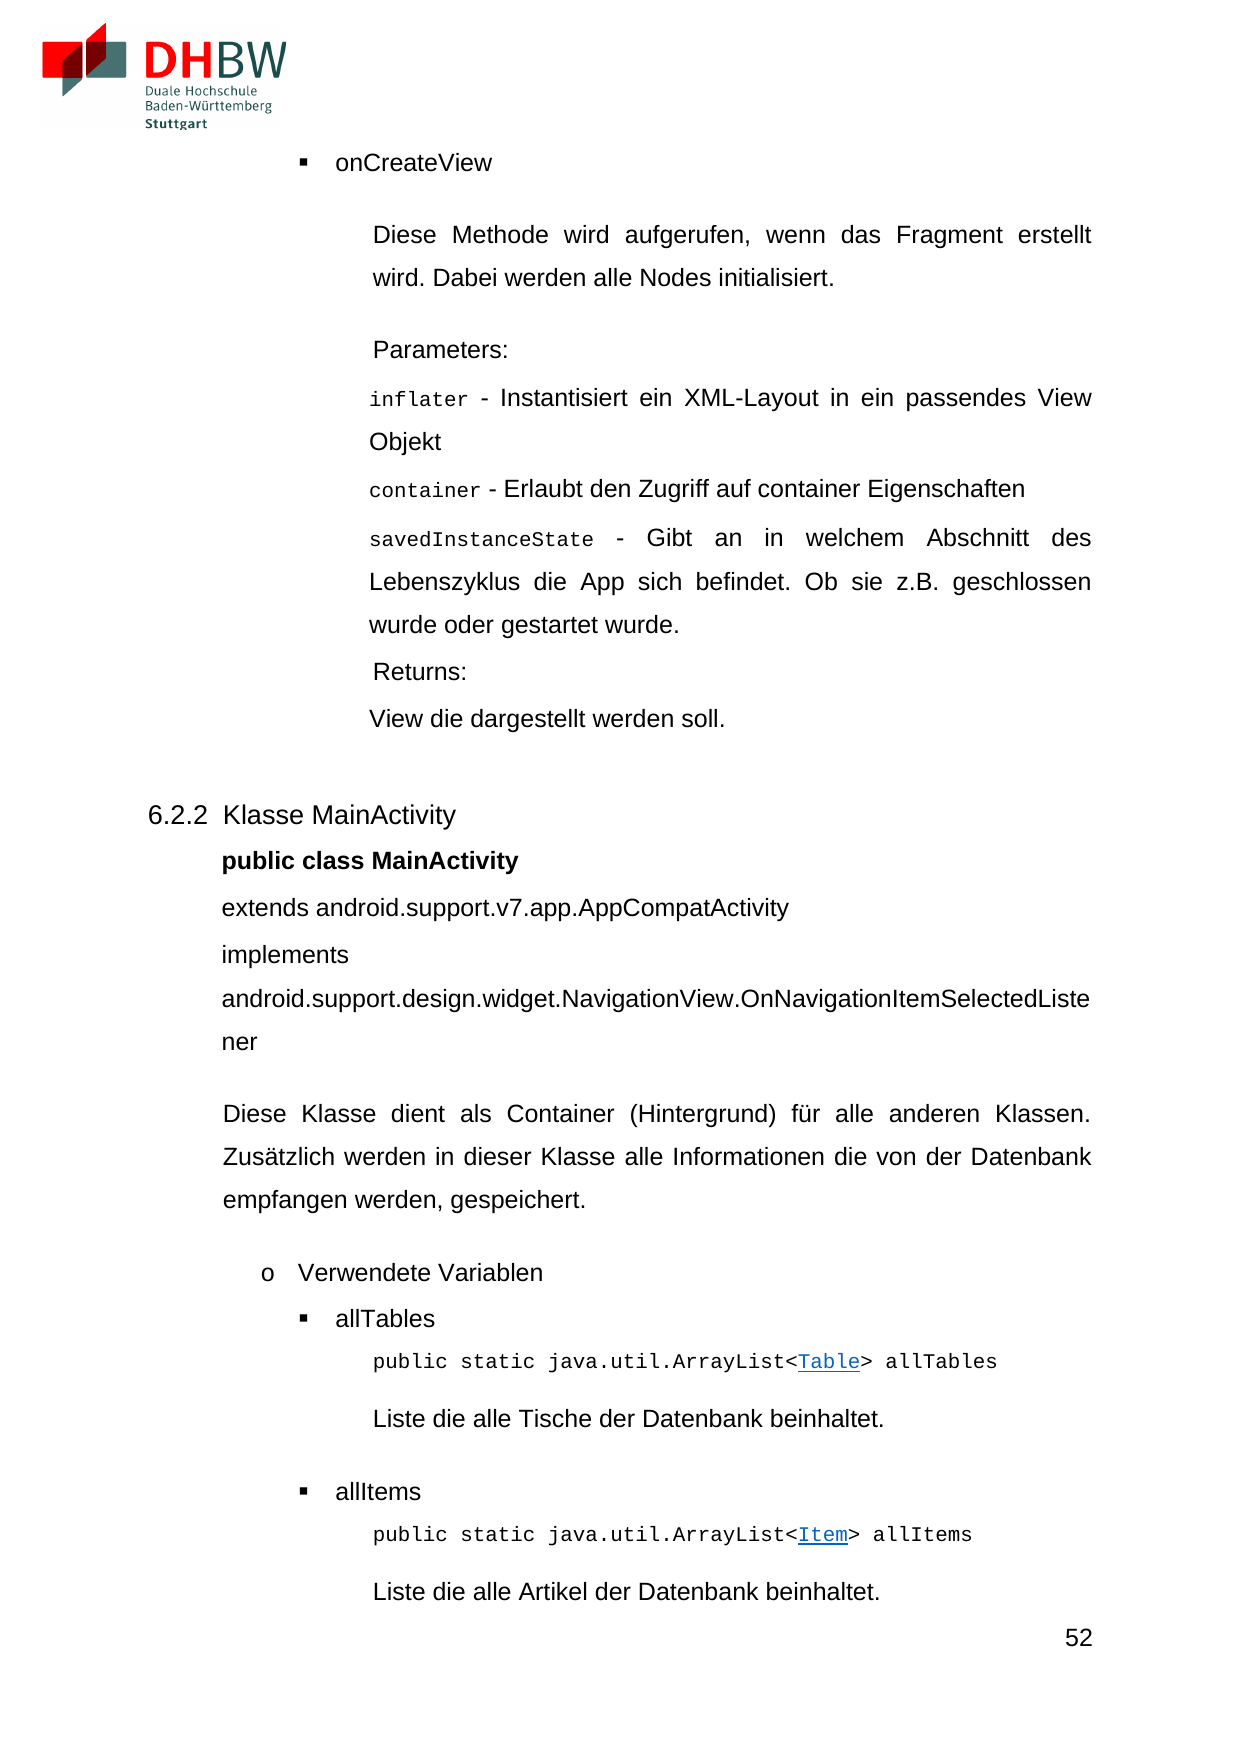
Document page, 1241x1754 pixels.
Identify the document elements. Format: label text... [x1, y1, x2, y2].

text savedInstanceState - Gibt an in welchem Abschnitt des Lebenszyklus die App sich befindet. Ob sie z.B. geschlossen wurde oder gestartet wurde. [369, 523, 1093, 639]
text Diese Klasse dient als Container (Hintergrund) für alle anderen Klassen. Zusätzlich werden in dieser Klasse alle Informationen die von der Datenbank empfangen werden, gespeichert. [223, 1099, 1093, 1214]
text View die dargestellt werden soll. [295, 704, 1093, 733]
picture [39, 20, 286, 130]
list onCreateView [298, 148, 1093, 176]
text Parameters: [373, 335, 1093, 364]
list allItems [298, 1476, 1093, 1505]
list allTables [298, 1304, 1093, 1333]
text Diese Methode wird aufgerufen, wenn das Fragment erstellt wird. Dabei werden alle Nodes initialisiert. [373, 220, 1093, 292]
text Liste die alle Artikel der Datenbank beinhaltet. [373, 1577, 1093, 1605]
text public static java.util.ArrayList<Table> allTables [373, 1351, 1093, 1375]
text inflater - Instantisiert ein XML-Layout in ein passendes View Objekt [369, 383, 1093, 456]
subtitle Klasse MainActivity [148, 799, 1093, 830]
list Verwendete Variablen [260, 1258, 1093, 1288]
text public class MainActivity [148, 846, 1093, 875]
text implements android.support.design.widget.NavigationView.OnNavigationItemSelectedListener [221, 941, 1093, 1056]
text public static java.util.ArrayList<Item> allItems [373, 1524, 1093, 1547]
text container - Erlaubt den Zugriff auf container Eigenschaften [296, 474, 1093, 504]
text Returns: [373, 657, 1093, 686]
text Liste die alle Tische der Datenbank beinhaltet. [373, 1404, 1093, 1433]
text extends android.support.v7.app.AppCompatActivity [148, 893, 1093, 922]
